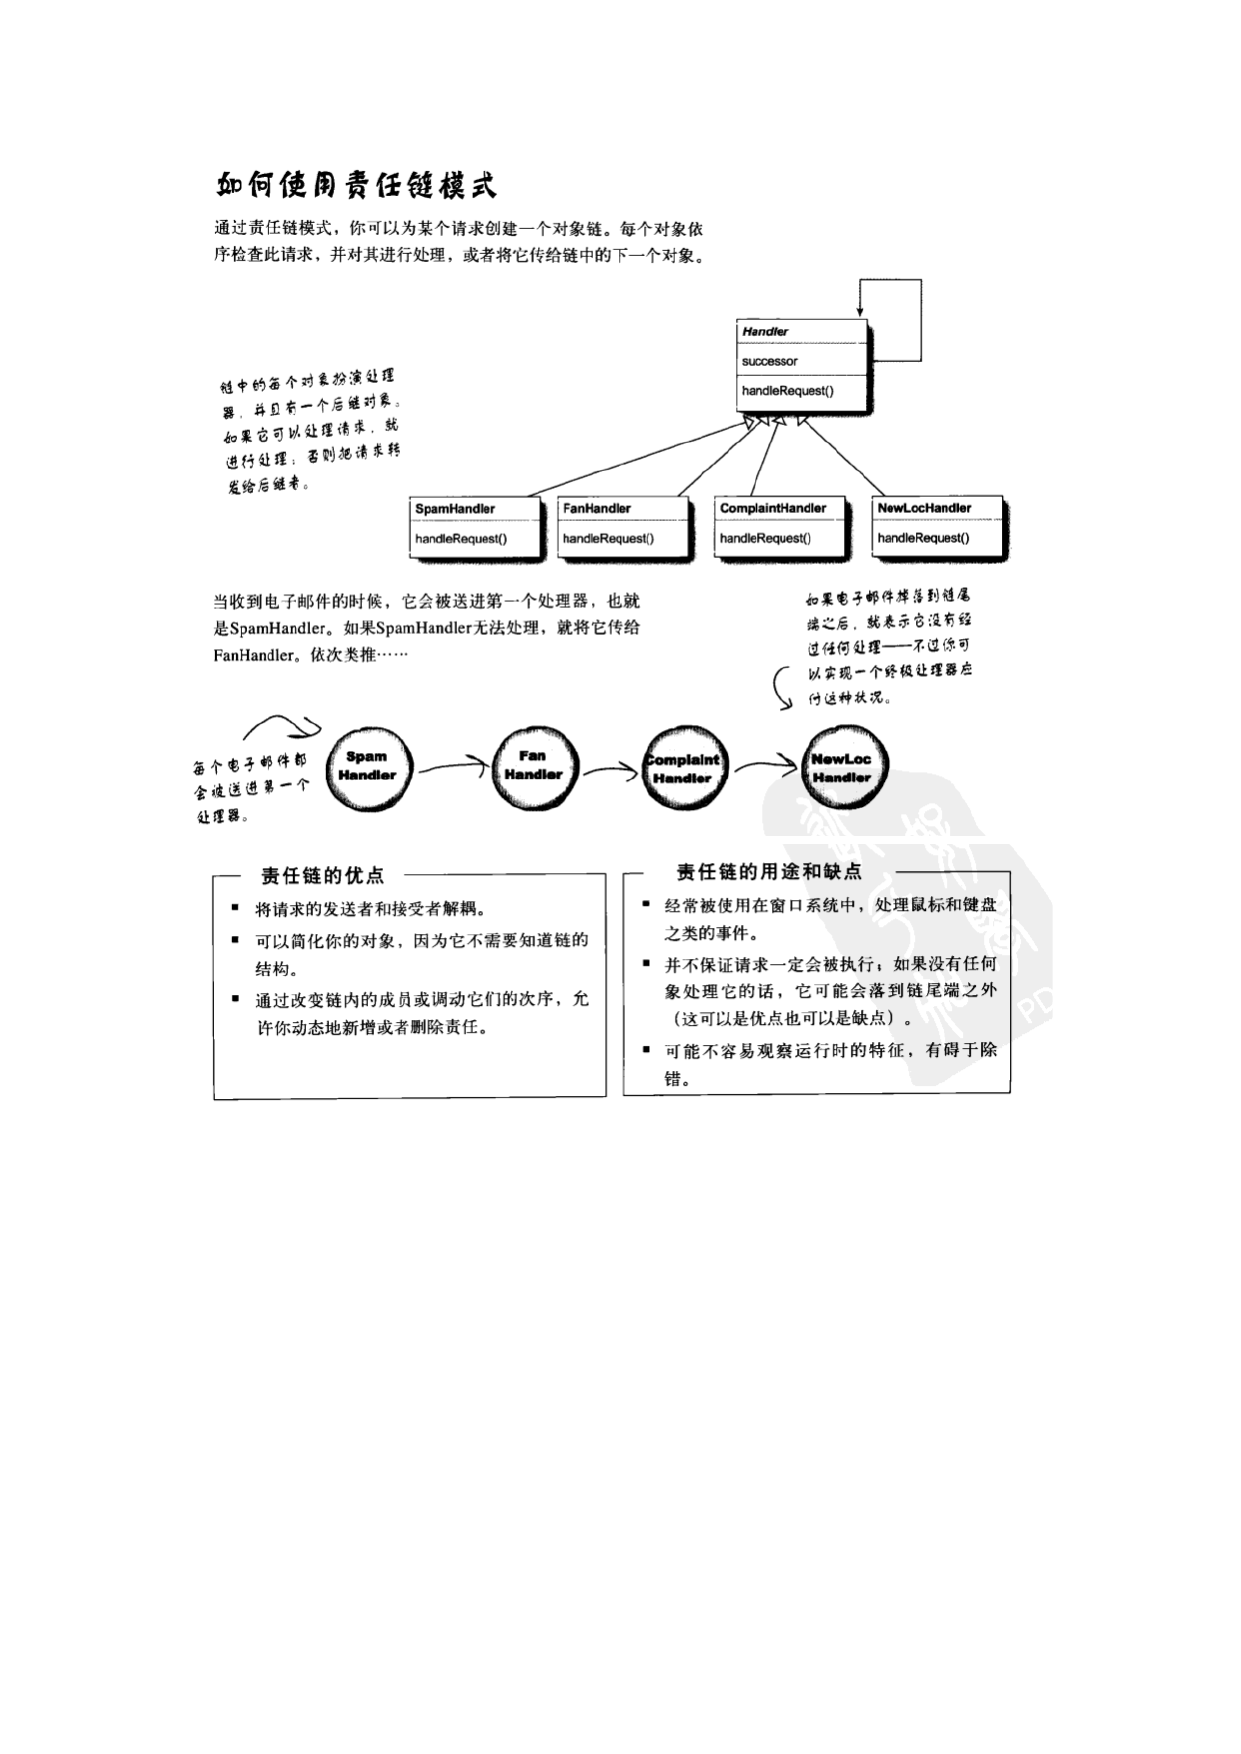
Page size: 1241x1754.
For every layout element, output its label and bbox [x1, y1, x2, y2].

picture [187, 844, 1053, 1108]
picture [187, 162, 1053, 836]
